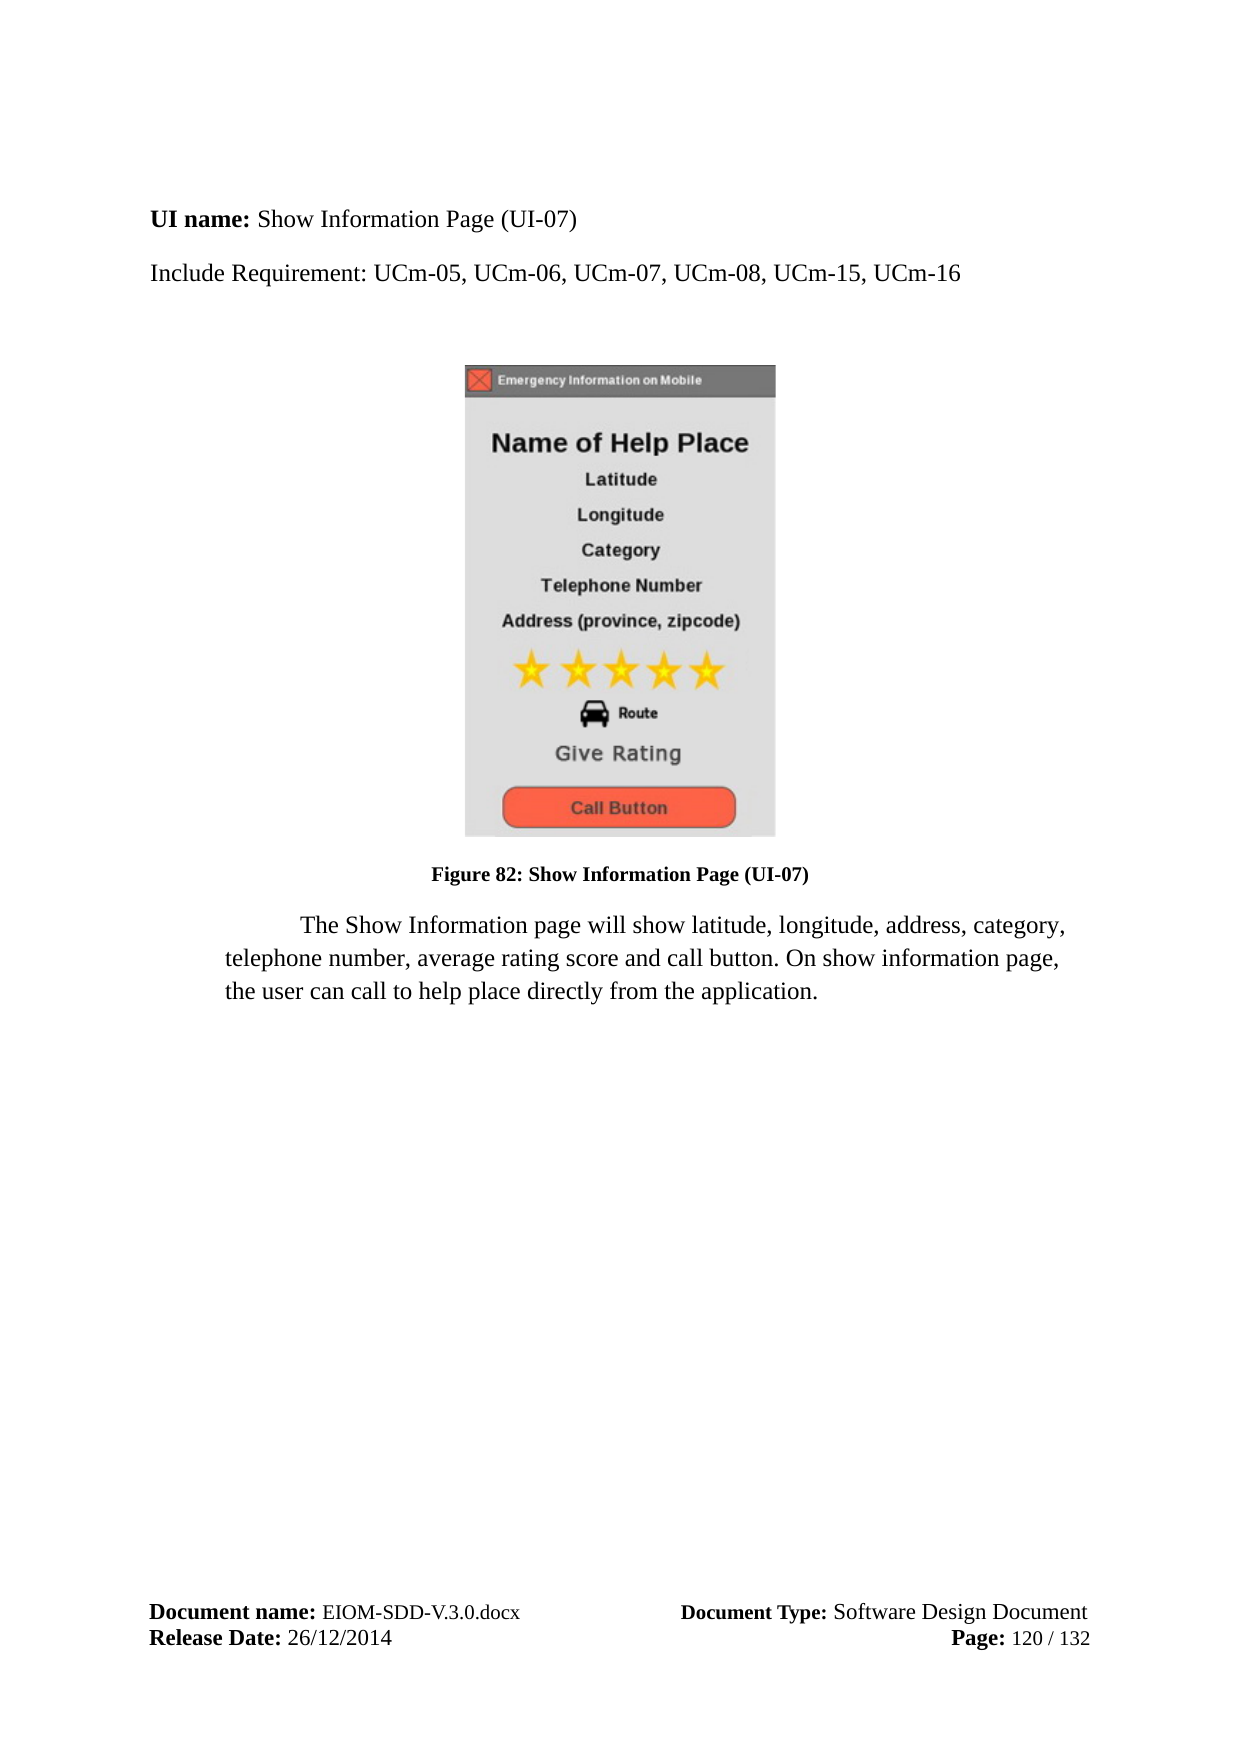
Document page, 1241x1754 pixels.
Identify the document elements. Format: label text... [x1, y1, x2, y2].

text Include Requirement: UCm-05, UCm-06, UCm-07, UCm-08, UCm-15, UCm-16 [150, 258, 1090, 286]
text UI name: Show Information Page (UI-07) [150, 204, 1090, 233]
text Figure 82: Show Information Page (UI-07) [150, 862, 1090, 886]
text The Show Information page will show latitude, longitude, address, category, telephone number, average rating score and call button. On show information page, the user can call to help place directly from the application. [225, 910, 1090, 1005]
picture [464, 365, 776, 837]
